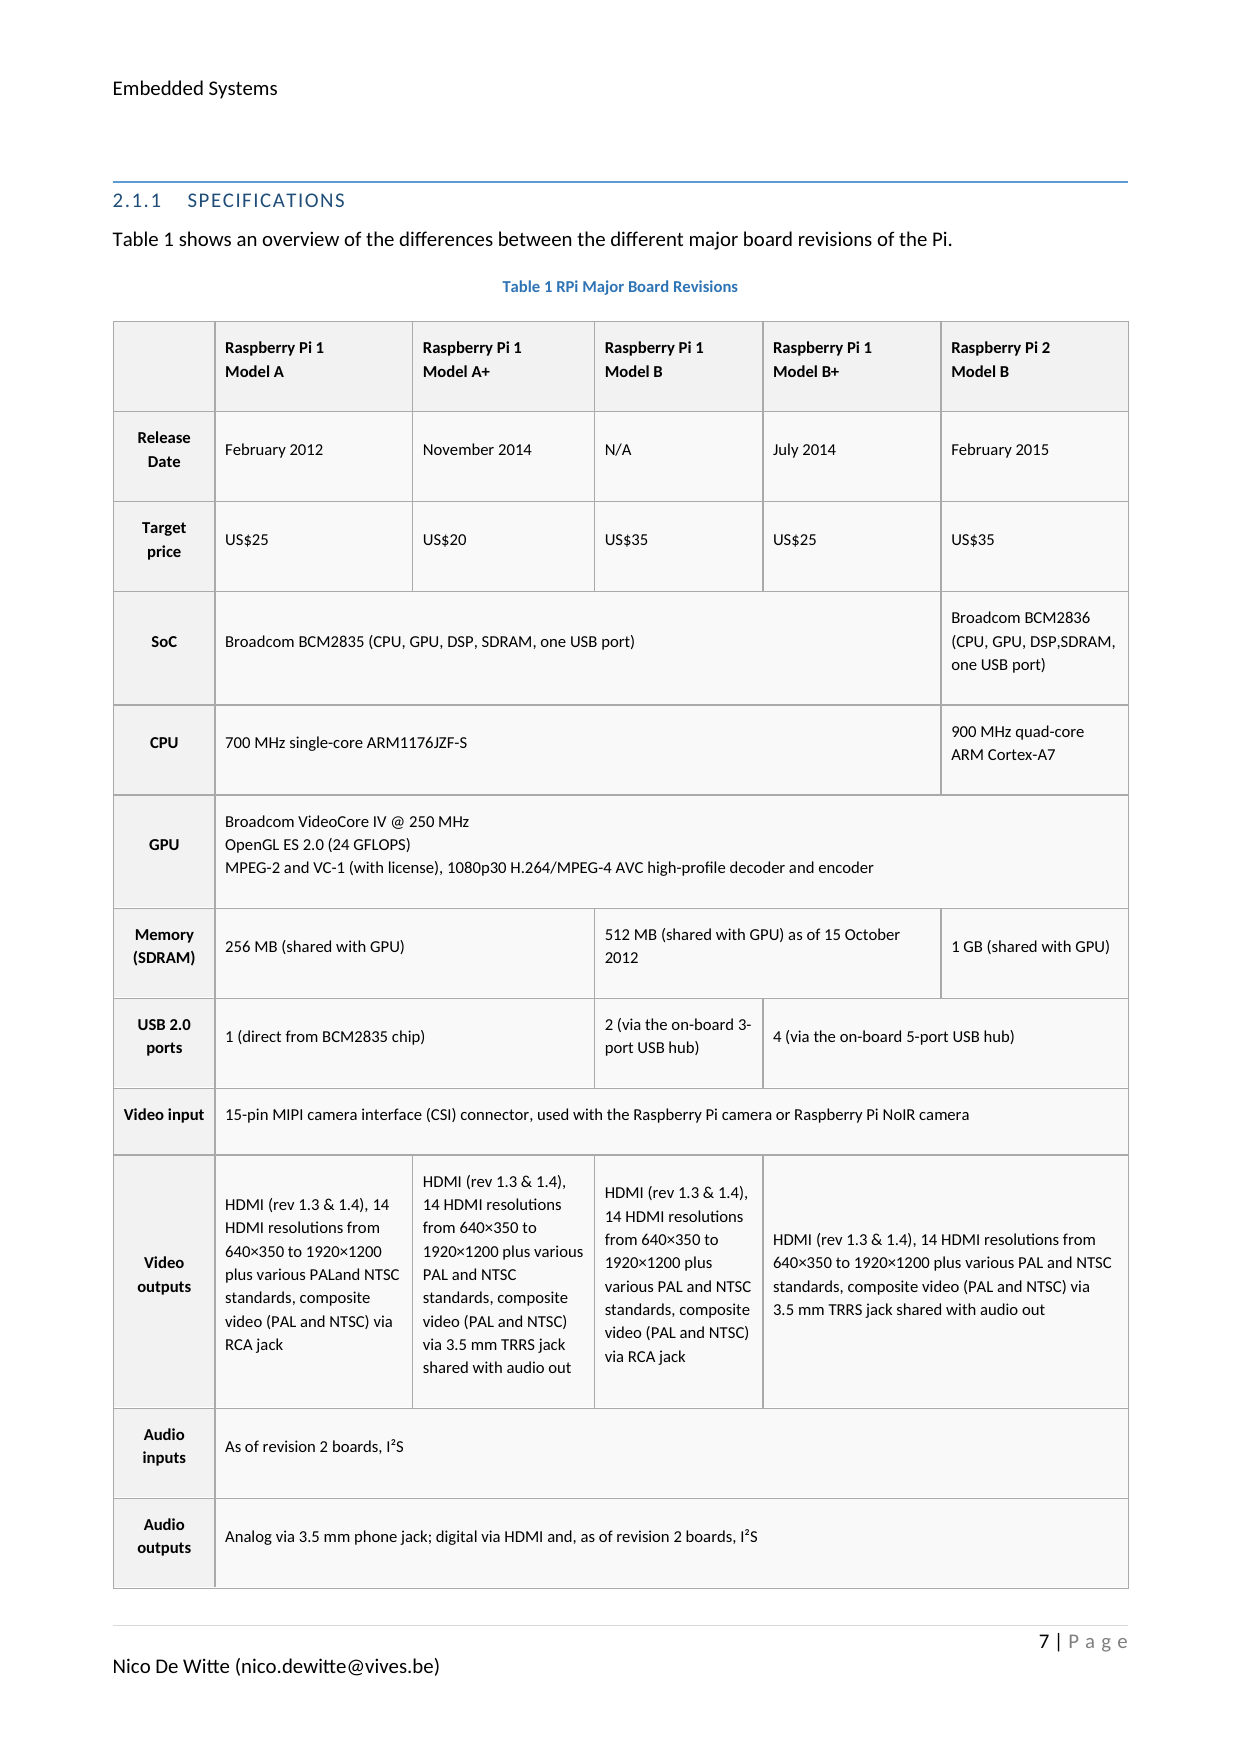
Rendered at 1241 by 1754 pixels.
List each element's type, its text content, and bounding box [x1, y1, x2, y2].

table_cell 1 GB (shared with GPU) [942, 909, 1128, 997]
table_cell Video input [114, 1089, 214, 1154]
table_cell 700 MHz single-core ARM1176JZF-S [216, 706, 940, 794]
table_cell US$20 [413, 502, 594, 591]
table_cell February 2015 [942, 412, 1128, 501]
table_header Raspberry Pi 1 Model B [595, 322, 762, 411]
table_cell Release Date [114, 412, 214, 501]
table_cell Broadcom BCM2836 (CPU, GPU, DSP,SDRAM, one USB port) [942, 592, 1128, 704]
table_cell February 2012 [216, 412, 412, 501]
table_header Raspberry Pi 2 Model B [942, 322, 1128, 411]
table_cell 2 (via the on-board 3-port USB hub) [595, 999, 762, 1087]
table_cell N/A [595, 412, 762, 501]
table_cell USB 2.0 ports [114, 999, 214, 1087]
table_cell US$35 [595, 502, 762, 591]
table_cell Audio outputs [114, 1499, 214, 1587]
table_cell Broadcom VideoCore IV @ 250 MHz OpenGL ES 2.0 (24 GFLOPS) MPEG-2 and VC-1 (with license), 1080p30 H.264/MPEG-4 AVC high-profile decoder and encoder [216, 796, 1128, 907]
table_cell November 2014 [413, 412, 594, 501]
table_cell Broadcom BCM2835 (CPU, GPU, DSP, SDRAM, one USB port) [216, 592, 940, 704]
text Table RPi Major Board Revisions [112, 277, 1128, 297]
table_cell HDMI (rev 1.3 & 1.4), 14 HDMI resolutions from 640×350 to 1920×1200 plus various PAL and NTSC standards, composite video (PAL and NTSC) via RCA jack [595, 1156, 762, 1407]
table_cell CPU [114, 706, 214, 794]
table_cell July 2014 [764, 412, 940, 501]
table_cell 256 MB (shared with GPU) [216, 909, 594, 997]
table_cell US$25 [216, 502, 412, 591]
table_cell US$25 [764, 502, 940, 591]
table_cell As of revision 2 boards, I²S [216, 1409, 1128, 1497]
table_cell Target price [114, 502, 214, 591]
table_cell 4 (via the on-board 5-port USB hub) [764, 999, 1128, 1087]
table_cell 15-pin MIPI camera interface (CSI) connector, used with the Raspberry Pi camera or Raspberry Pi NoIR camera [216, 1089, 1128, 1154]
table_header [114, 322, 214, 411]
table_cell 900 MHz quad-core ARM Cortex-A7 [942, 706, 1128, 794]
table_cell HDMI (rev 1.3 & 1.4), 14 HDMI resolutions from 640×350 to 1920×1200 plus various PALand NTSC standards, composite video (PAL and NTSC) via RCA jack [216, 1156, 412, 1407]
table_cell Video outputs [114, 1156, 214, 1407]
table_cell Memory (SDRAM) [114, 909, 214, 997]
table_header Raspberry Pi 1 Model A+ [413, 322, 594, 411]
table_cell 1 (direct from BCM2835 chip) [216, 999, 594, 1087]
table_cell GPU [114, 796, 214, 907]
table_cell US$35 [942, 502, 1128, 591]
table_header Raspberry Pi 1 Model A [216, 322, 412, 411]
table_cell Audio inputs [114, 1409, 214, 1497]
table_cell SoC [114, 592, 214, 704]
table_cell HDMI (rev 1.3 & 1.4), 14 HDMI resolutions from 640×350 to 1920×1200 plus various PAL and NTSC standards, composite video (PAL and NTSC) via 3.5 mm TRRS jack shared with audio out [764, 1156, 1128, 1407]
table_header Raspberry Pi 1 Model B+ [764, 322, 940, 411]
table_cell 512 MB (shared with GPU) as of 15 October 2012 [595, 909, 940, 997]
subtitle Specifications [112, 182, 1128, 212]
table_cell Analog via 3.5 mm phone jack; digital via HDMI and, as of revision 2 boards, I²S [216, 1499, 1128, 1587]
text Table 1 shows an overview of the differences between the different major board revisions of the Pi. [112, 227, 1128, 252]
table_cell HDMI (rev 1.3 & 1.4), 14 HDMI resolutions from 640×350 to 1920×1200 plus various PAL and NTSC standards, composite video (PAL and NTSC) via 3.5 mm TRRS jack shared with audio out [413, 1156, 594, 1407]
